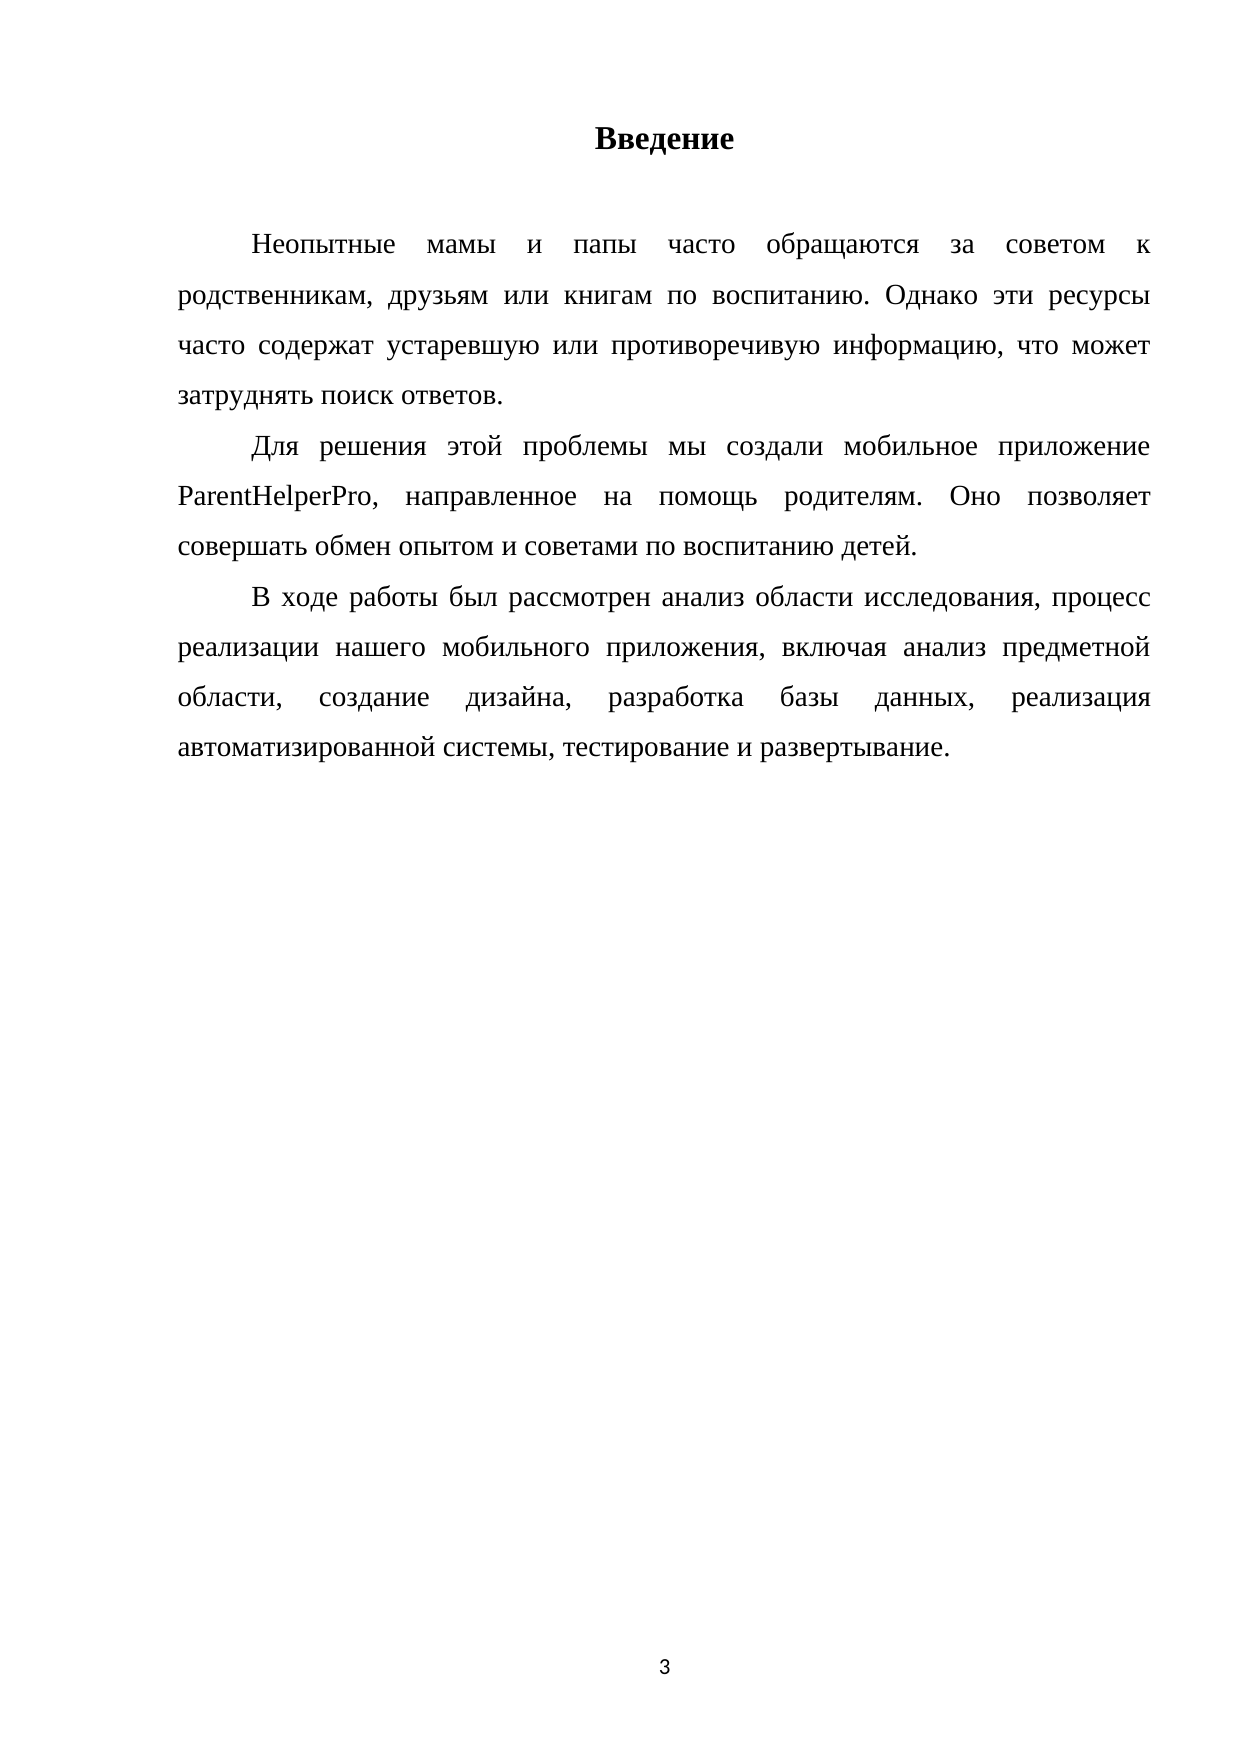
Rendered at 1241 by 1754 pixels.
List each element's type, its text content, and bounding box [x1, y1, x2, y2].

text Неопытные мамы и папы часто обращаются за советом к родственникам, друзьям или книгам по воспитанию. Однако эти ресурсы часто содержат устаревшую или противоречивую информацию, что может затруднять поиск ответов. [177, 226, 1152, 411]
text Введение [177, 118, 1152, 156]
text Для решения этой проблемы мы создали мобильное приложение ParentHelperPro, направленное на помощь родителям. Оно позволяет совершать обмен опытом и советами по воспитанию детей. [177, 428, 1152, 562]
text В ходе работы был рассмотрен анализ области исследования, процесс реализации нашего мобильного приложения, включая анализ предметной области, создание дизайна, разработка базы данных, реализация автоматизированной системы, тестирование и развертывание. [177, 579, 1152, 763]
